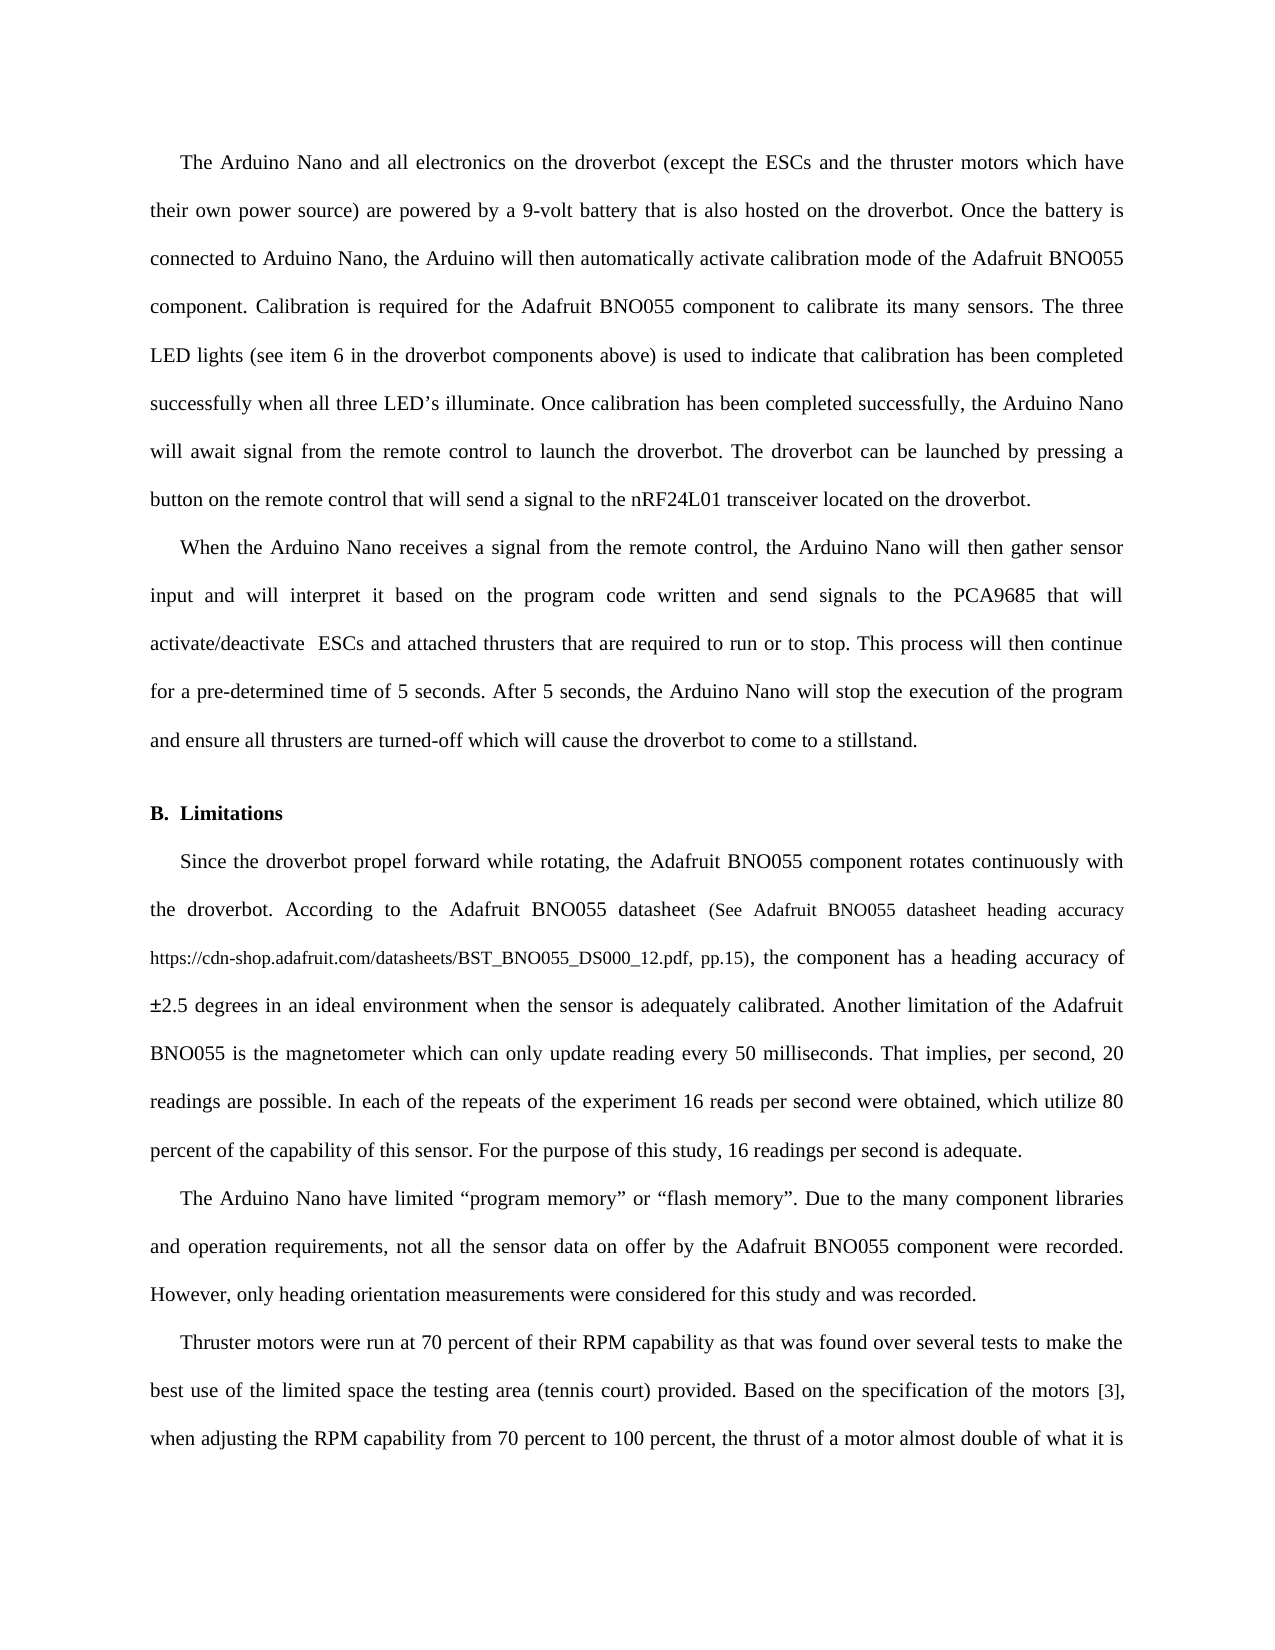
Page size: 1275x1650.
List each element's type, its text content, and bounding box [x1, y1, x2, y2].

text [150, 1330, 1125, 1450]
text The Arduino Nano and all electronics on the droverbot (except the ESCs and the thruster motors which have their own power source) are powered by a 9-volt battery that is also hosted on the droverbot. Once the battery is connected to Arduino Nano, the Arduino will then automatically activate calibration mode of the Adafruit BNO055 component. Calibration is required for the Adafruit BNO055 component to calibrate its many sensors. The three LED lights (see item 6 in the droverbot components above) is used to indicate that calibration has been completed successfully when all three LED’s illuminate. Once calibration has been completed successfully, the Arduino Nano will await signal from the remote control to launch the droverbot. The droverbot can be launched by pressing a button on the remote control that will send a signal to the nRF24L01 transceiver located on the droverbot. [150, 150, 1125, 511]
subtitle Limitations [150, 801, 1125, 825]
text The Arduino Nano have limited “program memory” or “flash memory”. Due to the many component libraries and operation requirements, not all the sensor data on offer by the Adafruit BNO055 component were recorded. However, only heading orientation measurements were considered for this study and was recorded. [150, 1186, 1125, 1306]
text When the Arduino Nano receives a signal from the remote control, the Arduino Nano will then gather sensor input and will interpret it based on the program code written and send signals to the PCA9685 that will activate/deactivate ESCs and attached thrusters that are required to run or to stop. This process will then continue for a pre-determined time of 5 seconds. After 5 seconds, the Arduino Nano will stop the execution of the program and ensure all thrusters are turned-off which will cause the droverbot to come to a stillstand. [150, 535, 1125, 752]
text Since the droverbot propel forward while rotating, the Adafruit BNO055 component rotates continuously with the droverbot. According to the Adafruit BNO055 datasheet (See Adafruit BNO055 datasheet heading accuracy https://cdn-shop.adafruit.com/datasheets/BST_BNO055_DS000_12.pdf, pp.15), the component has a heading accuracy of ±2.5 degrees in an ideal environment when the sensor is adequately calibrated. Another limitation of the Adafruit BNO055 is the magnetometer which can only update reading every 50 milliseconds. That implies, per second, 20 readings are possible. In each of the repeats of the experiment 16 reads per second were obtained, which utilize 80 percent of the capability of this sensor. For the purpose of this study, 16 readings per second is adequate. [150, 849, 1125, 1162]
